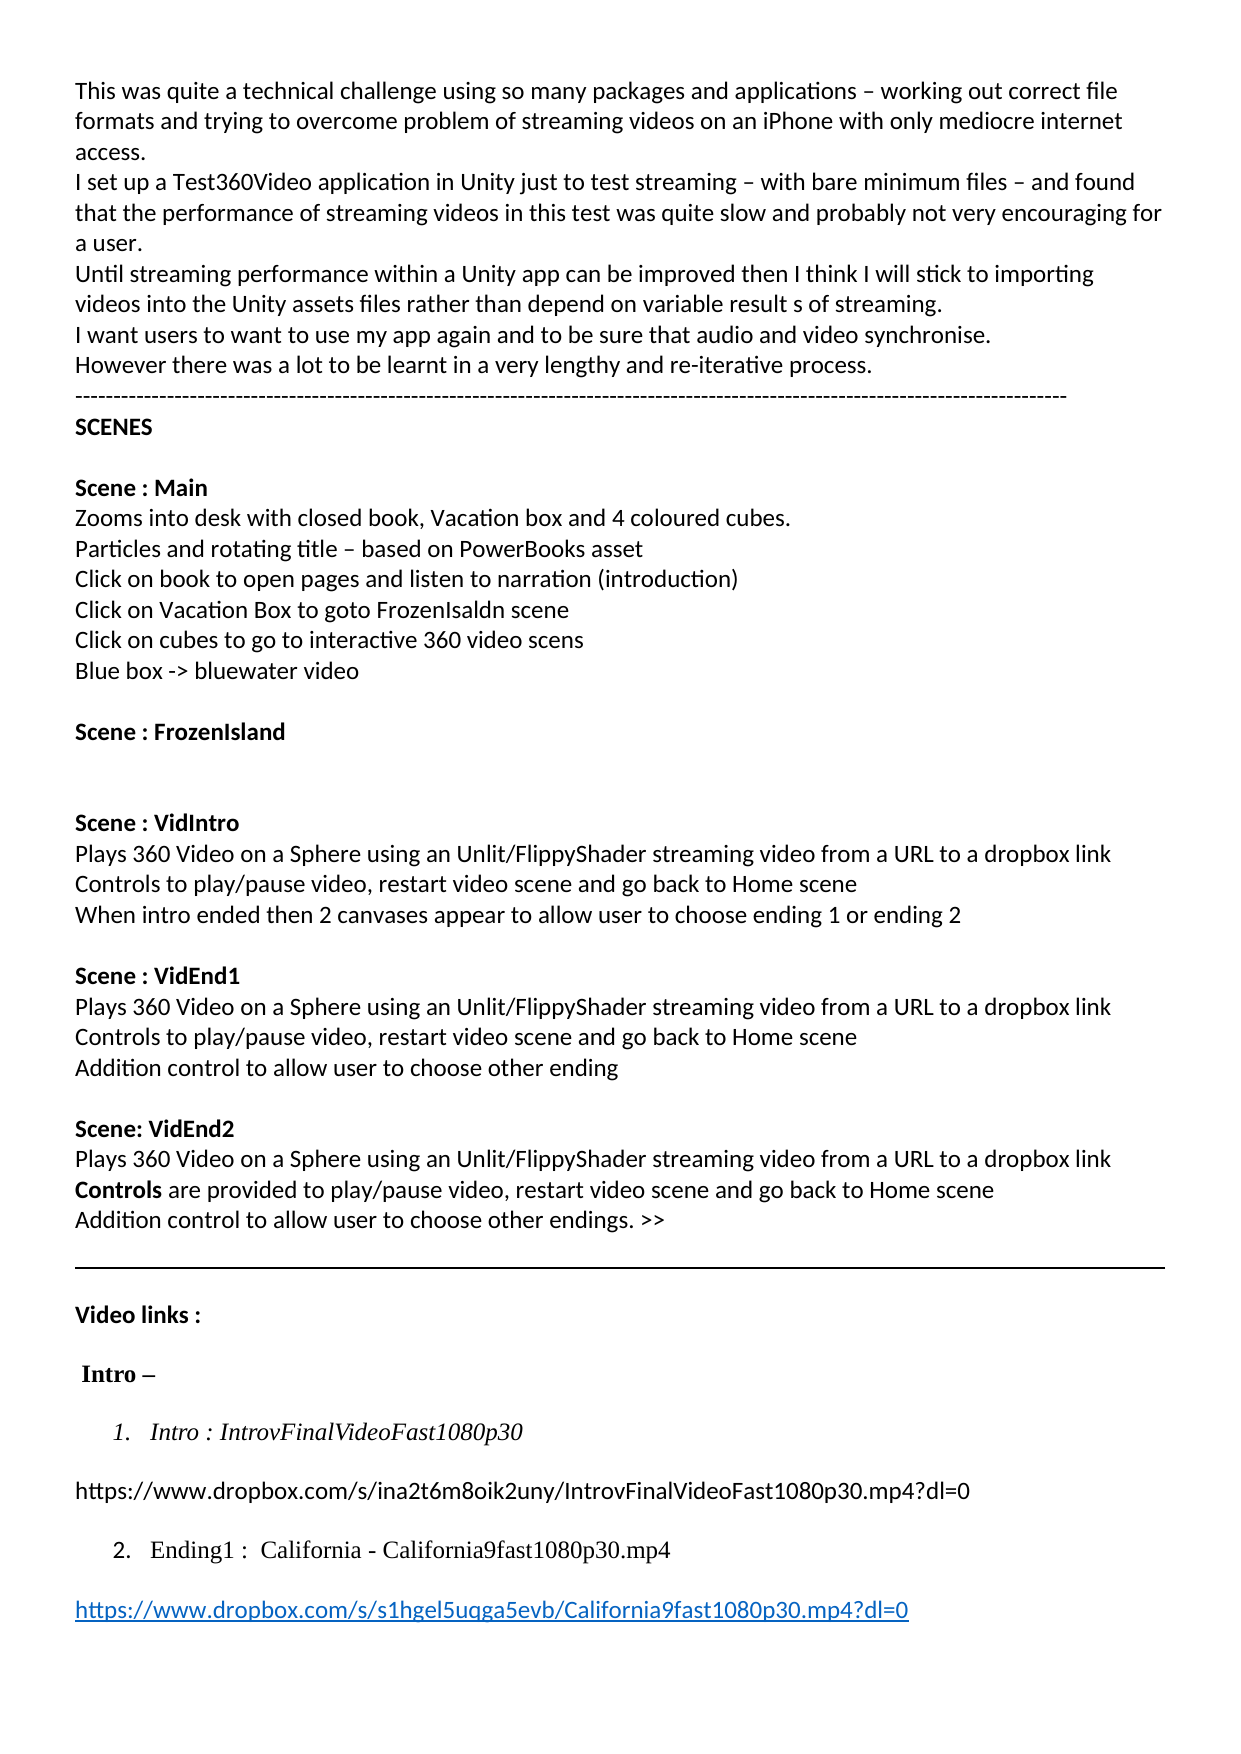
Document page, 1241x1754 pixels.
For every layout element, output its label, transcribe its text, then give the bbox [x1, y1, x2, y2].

text Until streaming performance within a Unity app can be improved then I think I will stick to importing videos into the Unity assets files rather than depend on variable result s of streaming. [75, 258, 1165, 319]
text Click on cubes to go to interactive 360 video scens [75, 624, 1165, 655]
text Blue box -> bluewater video [75, 655, 1165, 685]
text Click on Vacation Box to goto FrozenIsaldn scene [75, 594, 1165, 624]
text I want users to want to use my app again and to be sure that audio and video synchronise. [75, 319, 1165, 350]
text https://www.dropbox.com/s/ina2t6m8oik2uny/IntrovFinalVideoFast1080p30.mp4?dl=0 [75, 1475, 1165, 1506]
text Plays 360 Video on a Sphere using an Unlit/FlippyShader streaming video from a URL to a dropbox link [75, 1143, 1165, 1174]
text https://www.dropbox.com/s/s1hgel5uqga5evb/California9fast1080p30.mp4?dl=0 [75, 1594, 1165, 1625]
text Plays 360 Video on a Sphere using an Unlit/FlippyShader streaming video from a URL to a dropbox link [75, 991, 1165, 1021]
text Addition control to allow user to choose other endings. >> [75, 1204, 1165, 1235]
text Controls to play/pause video, restart video scene and go back to Home scene [75, 1021, 1165, 1052]
text However there was a lot to be learnt in a very lengthy and re-iterative process. [75, 350, 1165, 380]
text Addition control to allow user to choose other ending [75, 1052, 1165, 1082]
text When intro ended then 2 canvases appear to allow user to choose ending 1 or ending 2 [75, 899, 1165, 929]
text ---------------------------------------------------------------------------------------------------------------------------------- [75, 380, 1165, 411]
text Controls are provided to play/pause video, restart video scene and go back to Home scene [75, 1174, 1165, 1204]
text SCENES [75, 411, 1165, 441]
subtitle Intro – [75, 1359, 1165, 1388]
text Video links : [75, 1299, 1165, 1330]
text Scene : VidEnd1 [75, 960, 1165, 991]
text Plays 360 Video on a Sphere using an Unlit/FlippyShader streaming video from a URL to a dropbox link [75, 838, 1165, 868]
text Scene : VidIntro [75, 807, 1165, 838]
subtitle Ending1 : California - California9fast1080p30.mp4 [112, 1535, 1165, 1565]
text Scene: VidEnd2 [75, 1113, 1165, 1143]
text Controls to play/pause video, restart video scene and go back to Home scene [75, 868, 1165, 899]
text Scene : Main [75, 472, 1165, 502]
text This was quite a technical challenge using so many packages and applications – working out correct file formats and trying to overcome problem of streaming videos on an iPhone with only mediocre internet access. [75, 75, 1165, 167]
text Scene : FrozenIsland [75, 716, 1165, 746]
text I set up a Test360Video application in Unity just to test streaming – with bare minimum files – and found that the performance of streaming videos in this test was quite slow and probably not very encouraging for a user. [75, 167, 1165, 258]
subtitle Intro : IntrovFinalVideoFast1080p30 [112, 1417, 1165, 1446]
text Click on book to open pages and listen to narration (introduction) [75, 563, 1165, 594]
text Particles and rotating title – based on PowerBooks asset [75, 533, 1165, 563]
text Zooms into desk with closed book, Vacation box and 4 coloured cubes. [75, 502, 1165, 533]
